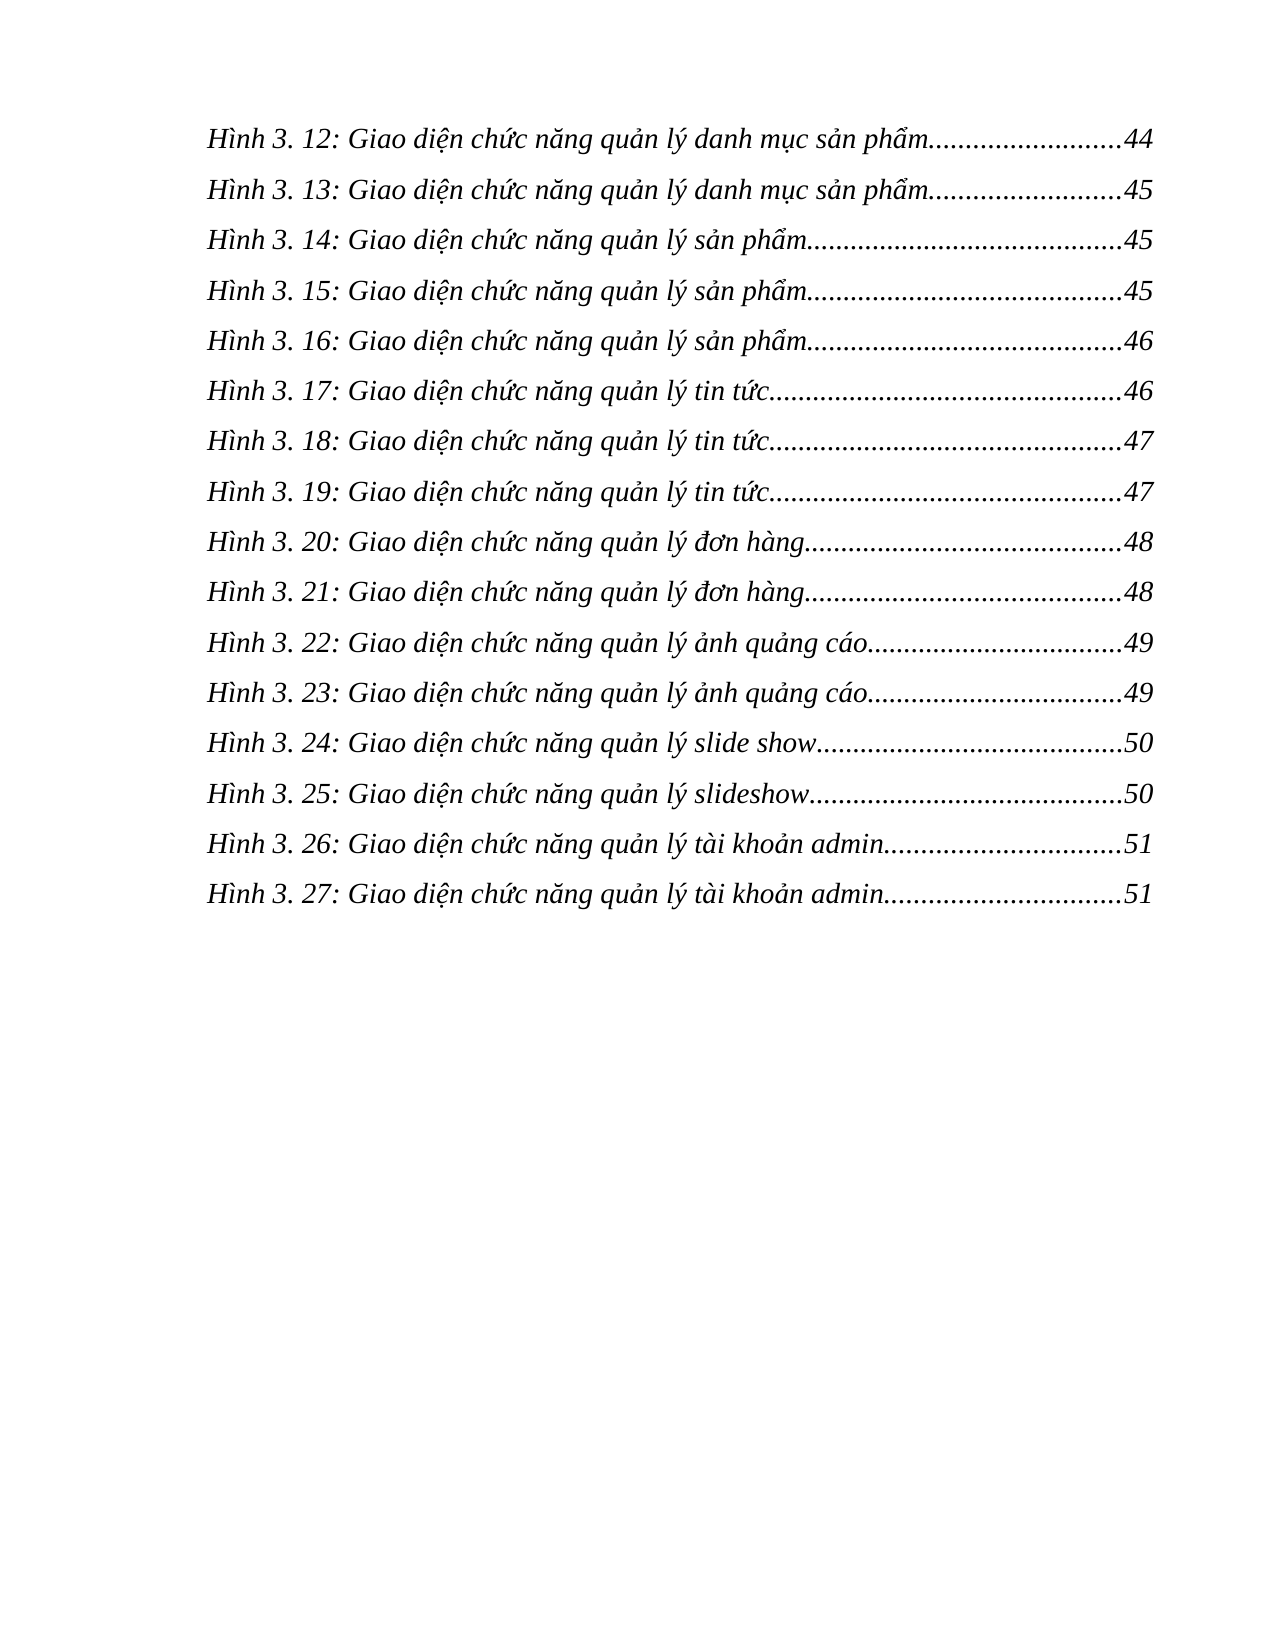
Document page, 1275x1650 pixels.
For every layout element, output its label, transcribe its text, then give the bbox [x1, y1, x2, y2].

text Hình 3. 26: Giao diện chức năng quản lý tài khoản admin 51 [207, 826, 1157, 859]
text Hình 3. 15: Giao diện chức năng quản lý sản phẩm 45 [207, 273, 1157, 306]
text Hình 3. 16: Giao diện chức năng quản lý sản phẩm 46 [207, 323, 1157, 356]
text Hình 3. 25: Giao diện chức năng quản lý slideshow 50 [207, 776, 1157, 809]
text Hình 3. 22: Giao diện chức năng quản lý ảnh quảng cáo 49 [207, 625, 1157, 658]
text Hình 3. 20: Giao diện chức năng quản lý đơn hàng 48 [207, 524, 1157, 558]
text Hình 3. 18: Giao diện chức năng quản lý tin tức 47 [207, 423, 1157, 457]
text Hình 3. 24: Giao diện chức năng quản lý slide show 50 [207, 725, 1157, 759]
text Hình 3. 14: Giao diện chức năng quản lý sản phẩm 45 [207, 222, 1157, 256]
text Hình 3. 19: Giao diện chức năng quản lý tin tức 47 [207, 474, 1157, 507]
text Hình 3. 21: Giao diện chức năng quản lý đơn hàng 48 [207, 574, 1157, 608]
text Hình 3. 17: Giao diện chức năng quản lý tin tức 46 [207, 373, 1157, 407]
text Hình 3. 12: Giao diện chức năng quản lý danh mục sản phẩm 44 [207, 122, 1157, 155]
text Hình 3. 23: Giao diện chức năng quản lý ảnh quảng cáo 49 [207, 675, 1157, 709]
text Hình 3. 27: Giao diện chức năng quản lý tài khoản admin 51 [207, 876, 1157, 910]
text Hình 3. 13: Giao diện chức năng quản lý danh mục sản phẩm 45 [207, 172, 1157, 206]
